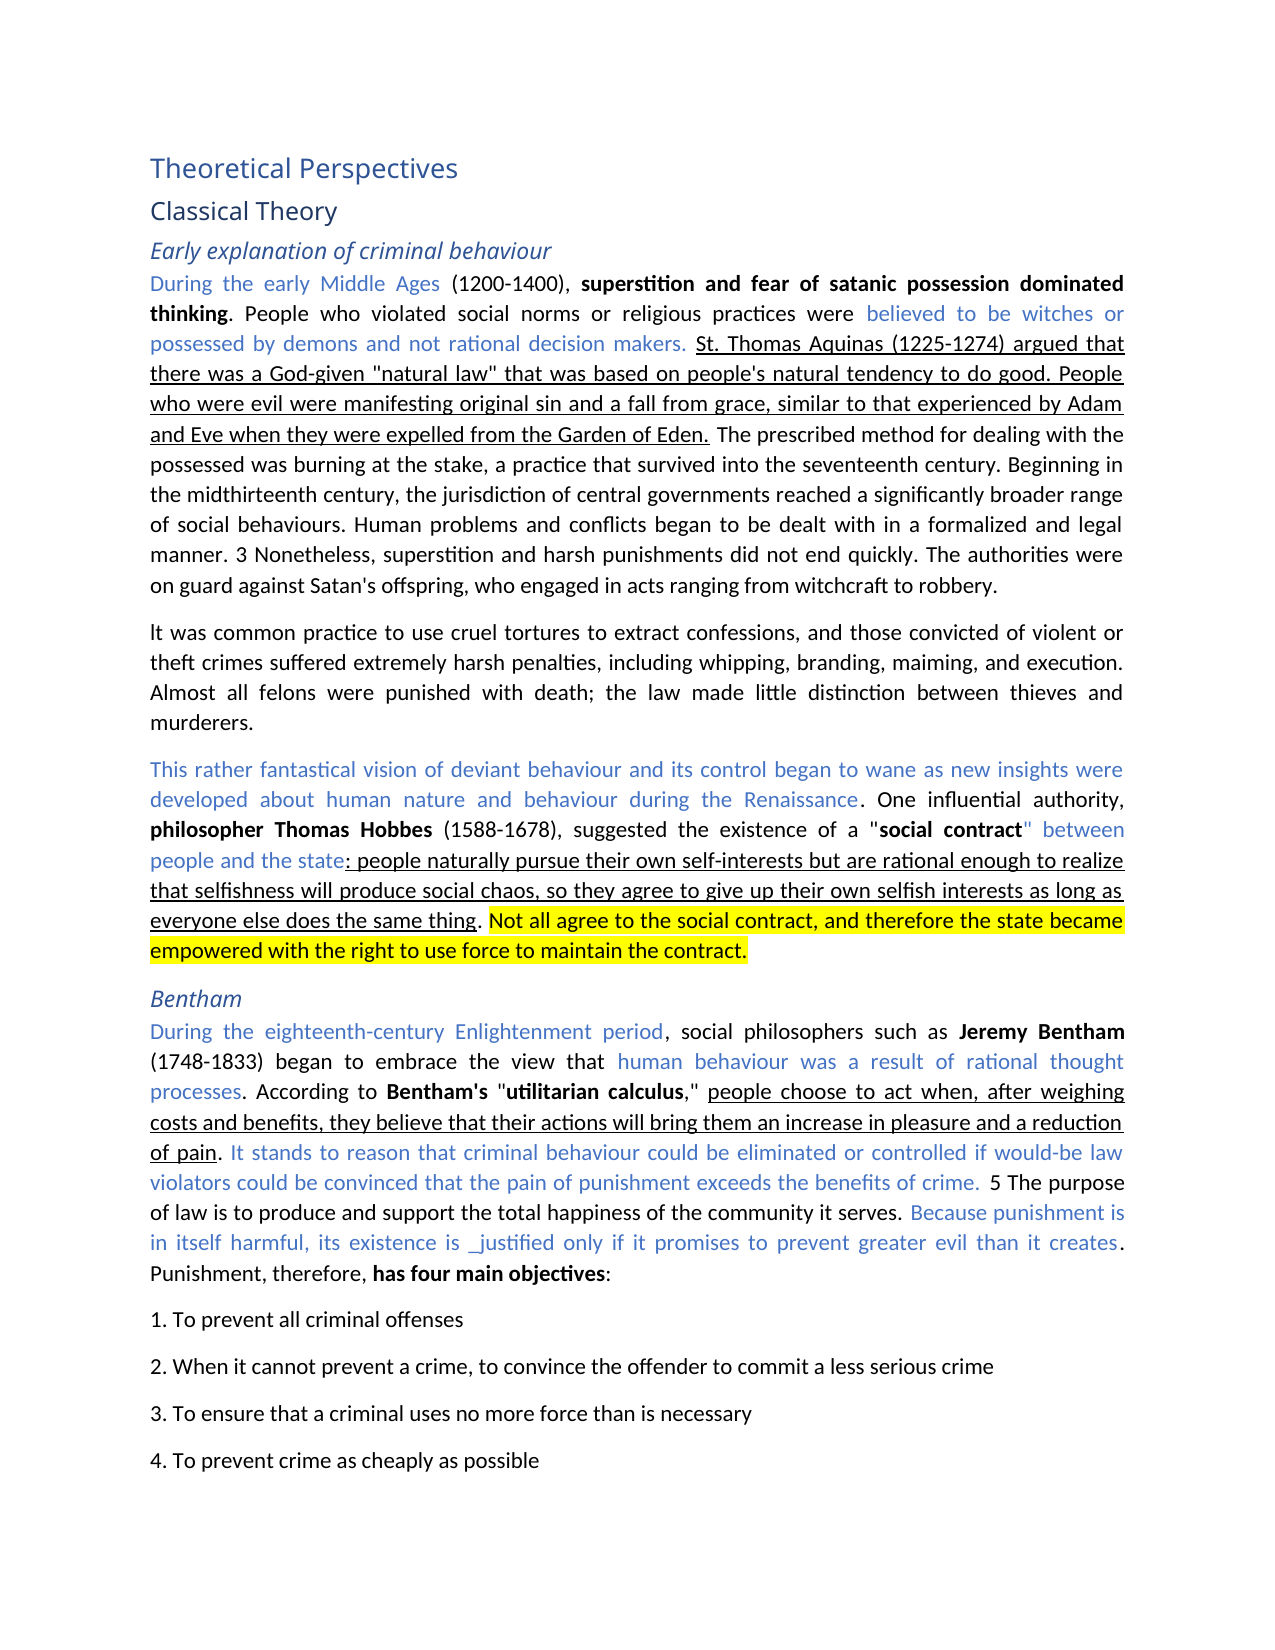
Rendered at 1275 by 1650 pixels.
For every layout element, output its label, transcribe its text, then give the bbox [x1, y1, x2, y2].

subtitle Early explanation of criminal behaviour [150, 235, 1125, 266]
subtitle Bentham [150, 983, 1125, 1014]
text During the early Middle Ages (1200-1400), superstition and fear of satanic possession dominated thinking. People who violated social norms or religious practices were believed to be witches or possessed by demons and not rational decision makers. St. Thomas Aquinas (1225-1274) argued that there was a God-given "natural law" that was based on people's natural tendency to do good. People who were evil were manifesting original sin and a fall from grace, similar to that experienced by Adam and Eve when they were expelled from the Garden of Eden. The prescribed method for dealing with the possessed was burning at the stake, a practice that survived into the seventeenth century. Beginning in the midthirteenth century, the jurisdiction of central governments reached a significantly broader range of social behaviours. Human problems and conflicts began to be dealt with in a formalized and legal manner. 3 Nonetheless, superstition and harsh punishments did not end quickly. The authorities were on guard against Satan's offspring, who engaged in acts ranging from witchcraft to robbery. [150, 269, 1125, 599]
text During the eighteenth-century Enlightenment period, social philosophers such as Jeremy Bentham (1748-1833) began to embrace the view that human behaviour was a result of rational thought processes. According to Bentham's "utilitarian calculus," people choose to act when, after weighing costs and benefits, they believe that their actions will bring them an increase in pleasure and a reduction of pain. It stands to reason that criminal behaviour could be eliminated or controlled if would-be law violators could be convinced that the pain of punishment exceeds the benefits of crime. 5 The purpose of law is to produce and support the total happiness of the community it serves. Because punishment is in itself harmful, its existence is _justified only if it promises to prevent greater evil than it creates. Punishment, therefore, has four main objectives: [150, 1017, 1125, 1287]
subtitle Classical Theory [150, 194, 1125, 228]
text 2. When it cannot prevent a crime, to convince the offender to commit a less serious crime [150, 1352, 1125, 1380]
text This rather fantastical vision of deviant behaviour and its control began to wane as new insights were developed about human nature and behaviour during the Renaissance. One influential authority, philosopher Thomas Hobbes (1588-1678), suggested the existence of a "social contract" between people and the state: people naturally pursue their own self-interests but are rational enough to realize that selfishness will produce social chaos, so they agree to give up their own selfish interests as long as everyone else does the same thing. Not all agree to the social contract, and therefore the state became empowered with the right to use force to maintain the contract. [150, 755, 1125, 964]
text 3. To ensure that a criminal uses no more force than is necessary [150, 1399, 1125, 1427]
text lt was common practice to use cruel tortures to extract confessions, and those convicted of violent or theft crimes suffered extremely harsh penalties, including whipping, branding, maiming, and execution. Almost all felons were punished with death; the law made little distinction between thieves and murderers. [150, 618, 1125, 736]
subtitle Theoretical Perspectives [150, 150, 1125, 187]
text 4. To prevent crime as cheaply as possible [150, 1446, 1125, 1474]
text 1. To prevent all criminal offenses [150, 1306, 1125, 1333]
